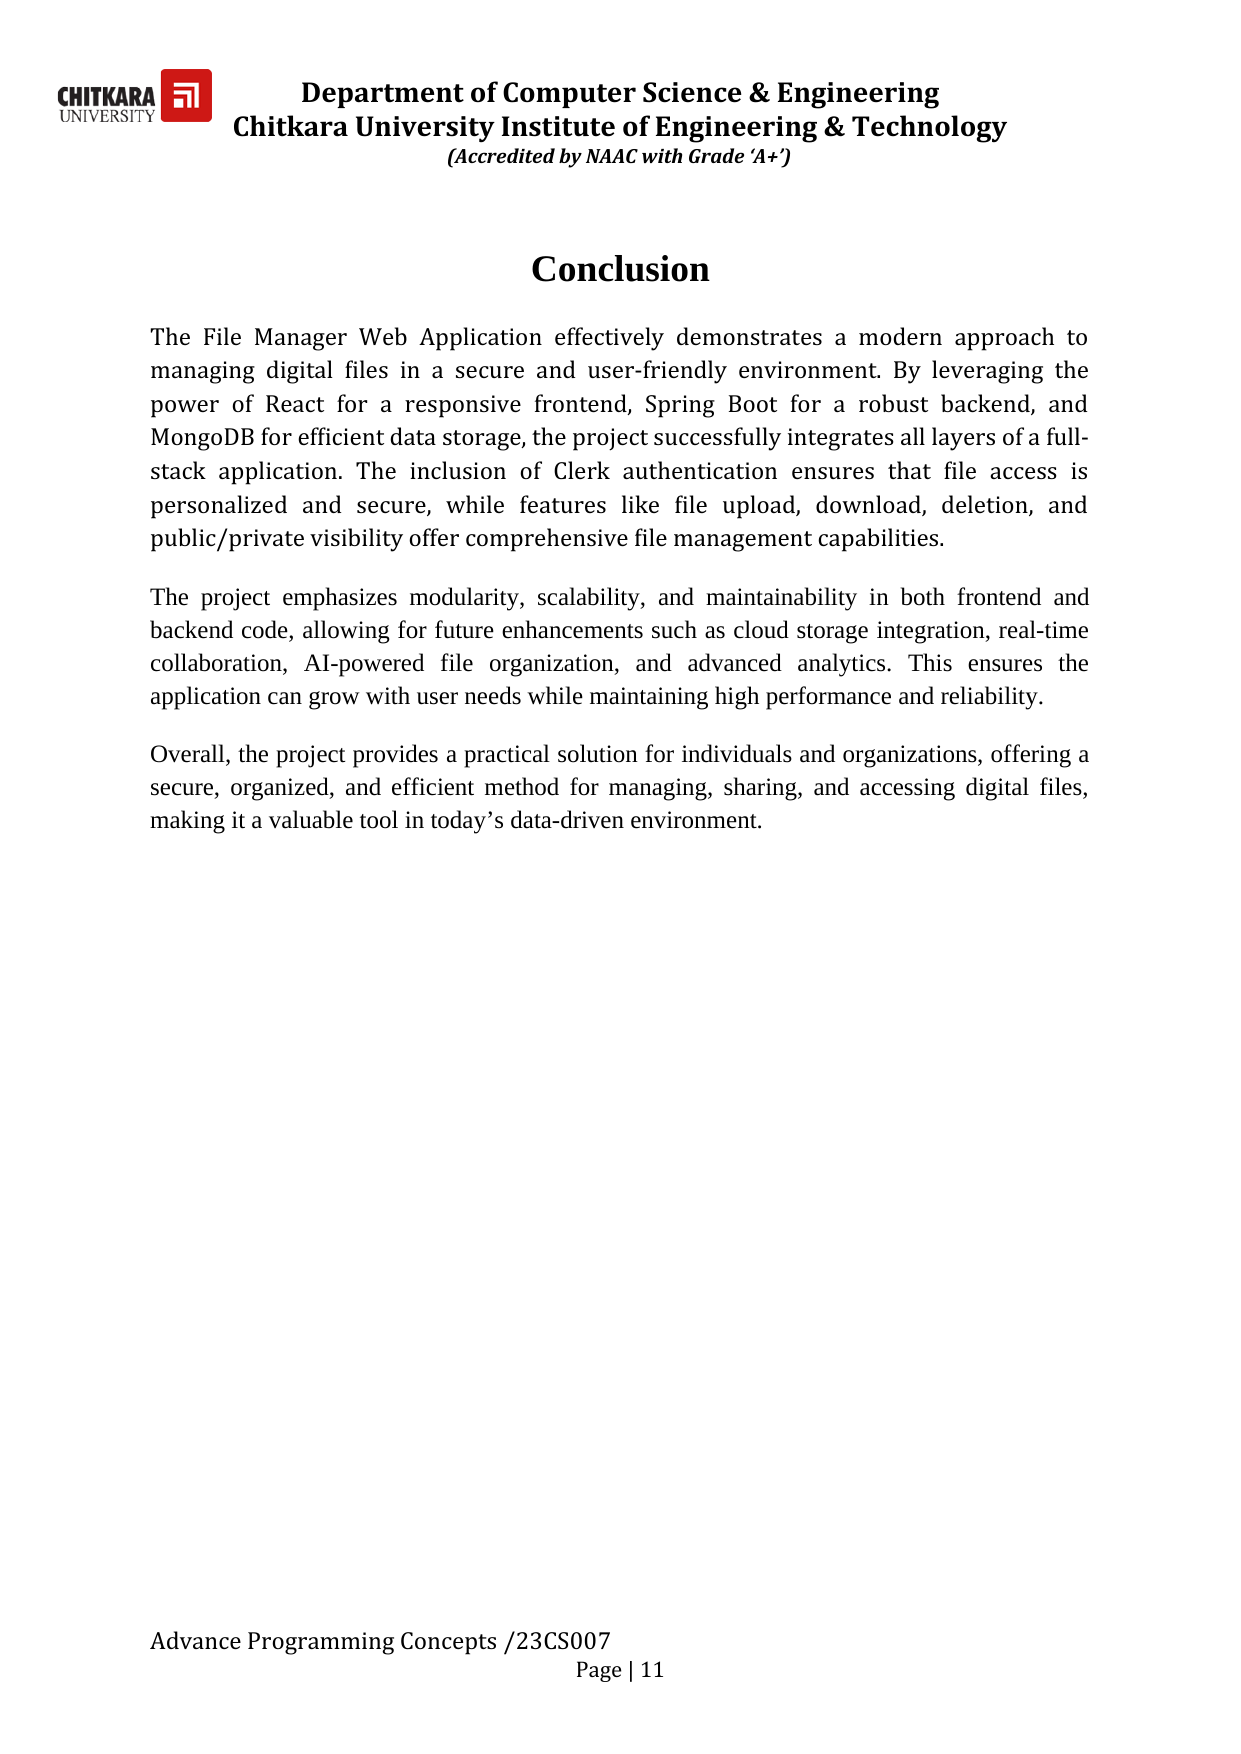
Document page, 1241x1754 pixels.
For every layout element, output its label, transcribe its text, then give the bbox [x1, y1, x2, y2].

text The project emphasizes modularity, scalability, and maintainability in both frontend and backend code, allowing for future enhancements such as cloud storage integration, real-time collaboration, AI-powered file organization, and advanced analytics. This ensures the application can grow with user needs while maintaining high performance and reliability. [150, 582, 1090, 709]
text Overall, the project provides a practical solution for individuals and organizations, offering a secure, organized, and efficient method for managing, sharing, and accessing digital files, making it a valuable tool in today’s data-driven environment. [150, 739, 1090, 833]
picture [57, 69, 214, 123]
text The File Manager Web Application effectively demonstrates a modern approach to managing digital files in a secure and user-friendly environment. By leveraging the power of React for a responsive frontend, Spring Boot for a robust backend, and MongoDB for efficient data storage, the project successfully integrates all layers of a full-stack application. The inclusion of Clerk authentication ensures that file access is personalized and secure, while features like file upload, download, deletion, and public/private visibility offer comprehensive file management capabilities. [150, 321, 1090, 552]
text Conclusion [150, 247, 1090, 290]
